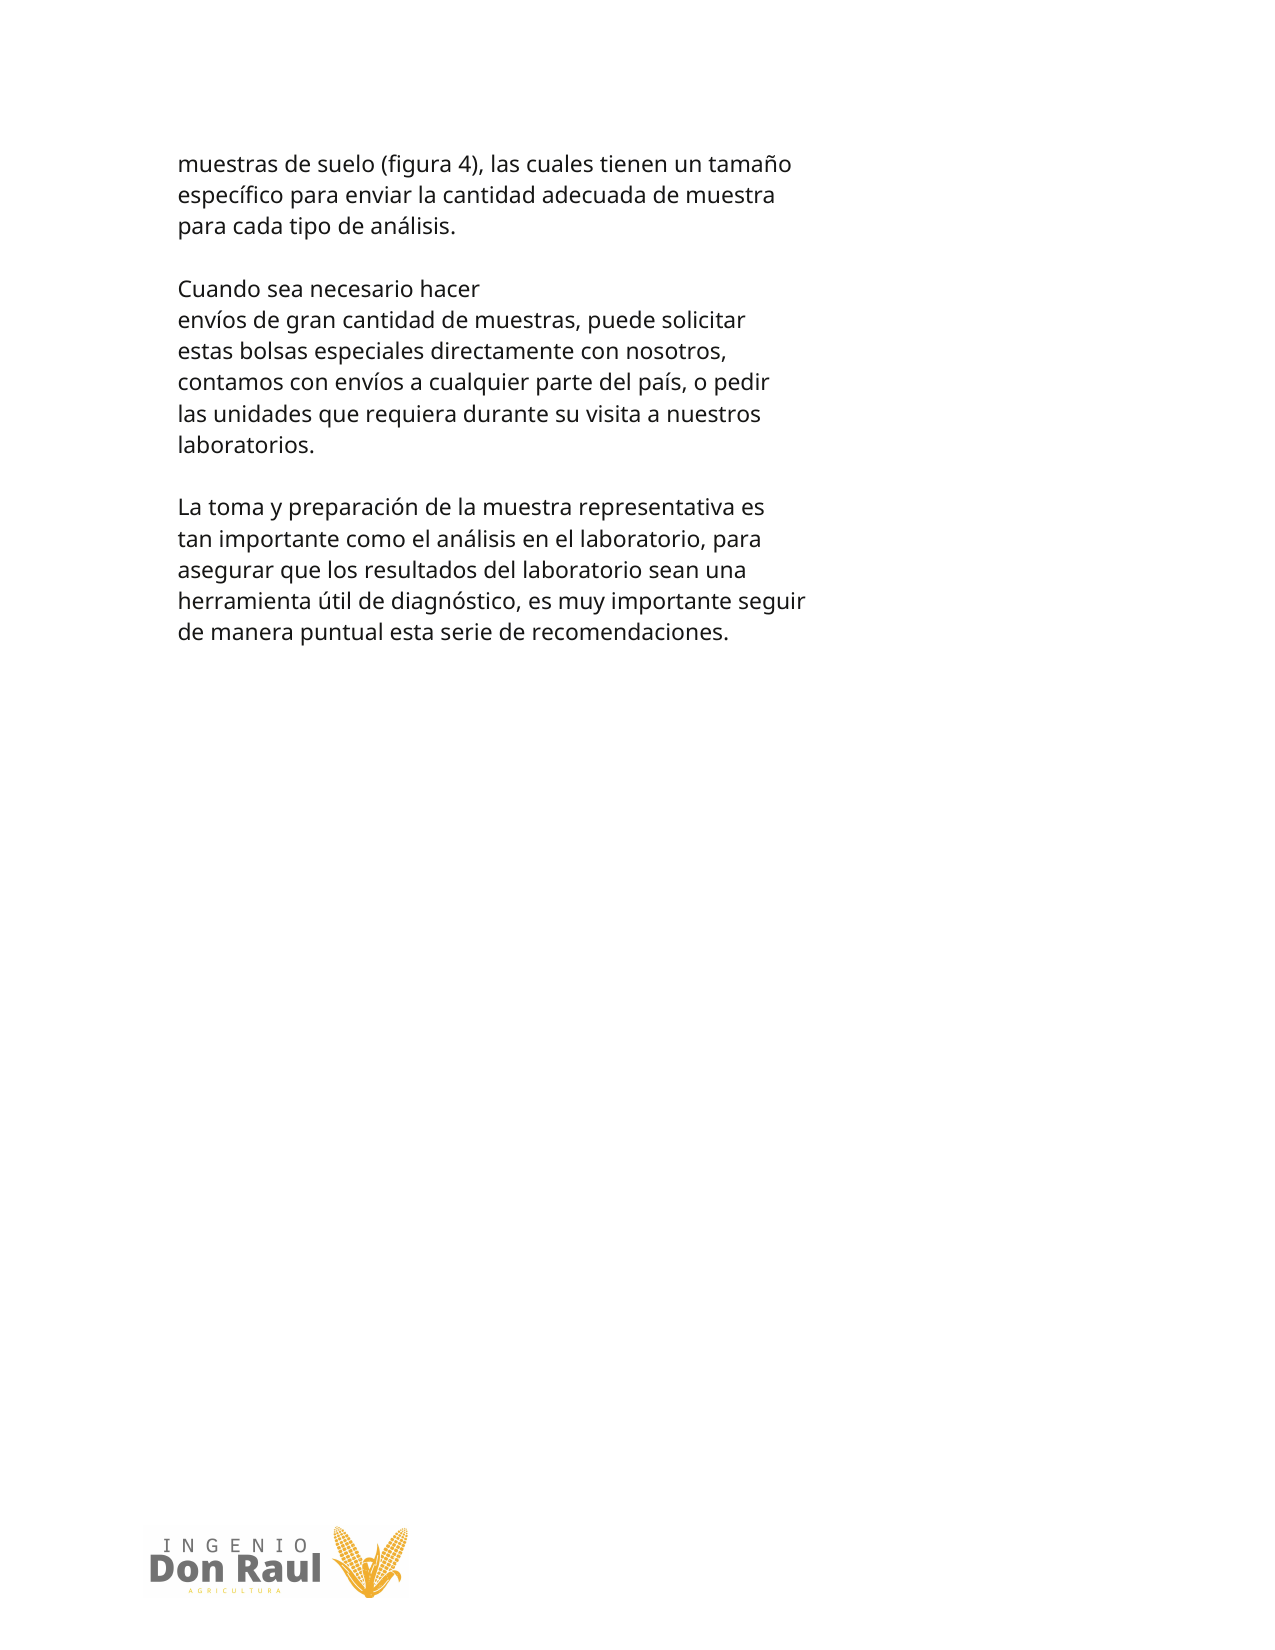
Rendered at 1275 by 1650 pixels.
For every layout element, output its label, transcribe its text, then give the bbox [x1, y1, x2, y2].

text estas bolsas especiales directamente con nosotros, [177, 335, 1098, 366]
text Cuando sea necesario hacer [177, 273, 1098, 304]
picture [142, 1525, 409, 1598]
text para cada tipo de análisis. [177, 210, 1098, 241]
text La toma y preparación de la muestra representativa es [177, 491, 1098, 523]
text específico para enviar la cantidad adecuada de muestra [177, 179, 1098, 210]
text herramienta útil de diagnóstico, es muy importante seguir [177, 585, 1098, 616]
text de manera puntual esta serie de recomendaciones. [177, 616, 1098, 648]
text envíos de gran cantidad de muestras, puede solicitar [177, 304, 1098, 335]
text laboratorios. [177, 429, 1098, 460]
text muestras de suelo (figura 4), las cuales tienen un tamaño [177, 148, 1098, 179]
text tan importante como el análisis en el laboratorio, para [177, 523, 1098, 554]
text las unidades que requiera durante su visita a nuestros [177, 398, 1098, 429]
text asegurar que los resultados del laboratorio sean una [177, 554, 1098, 585]
text contamos con envíos a cualquier parte del país, o pedir [177, 366, 1098, 398]
